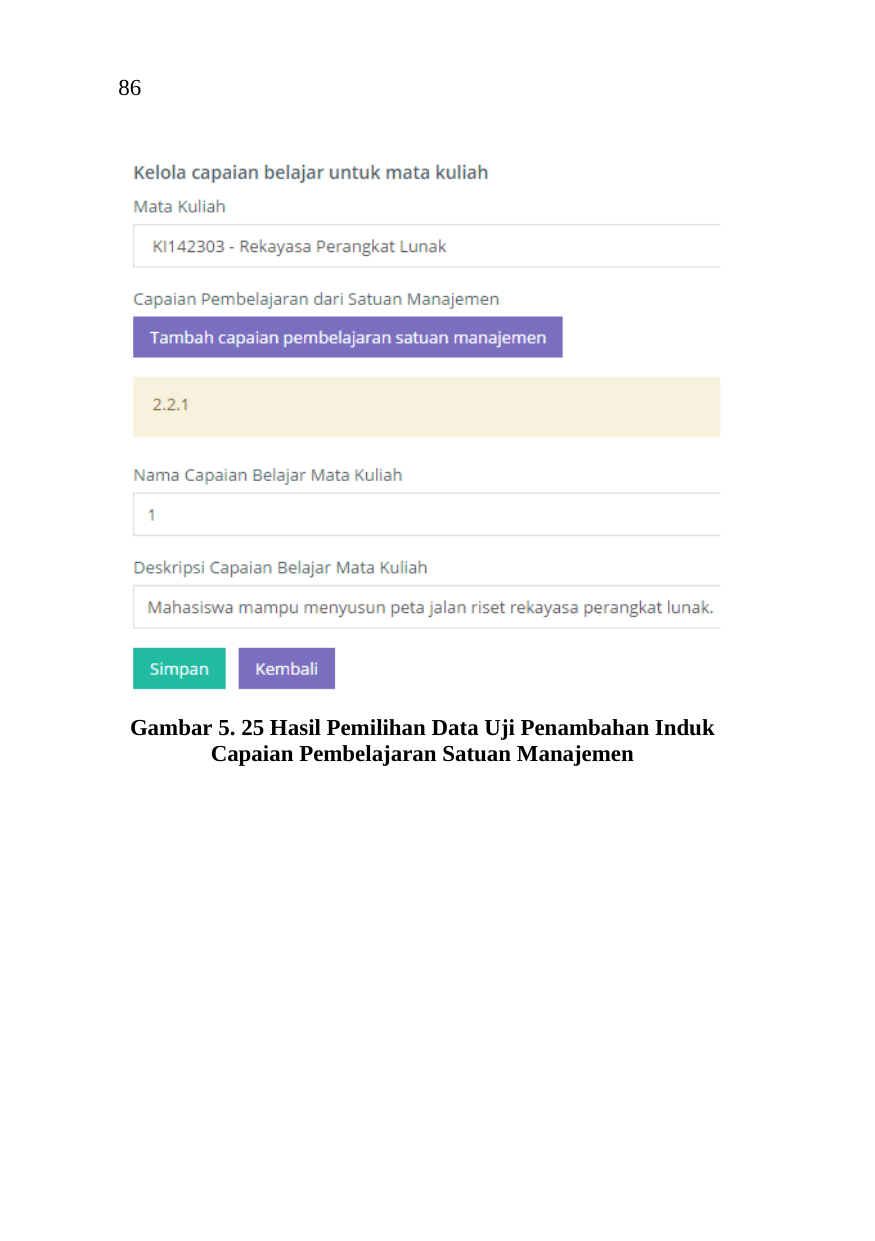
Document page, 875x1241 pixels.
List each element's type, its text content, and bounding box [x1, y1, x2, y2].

text Gambar 5. 25 Hasil Pemilihan Data Uji Penambahan Induk Capaian Pembelajaran Satuan Manajemen [118, 714, 726, 767]
picture [123, 147, 721, 693]
